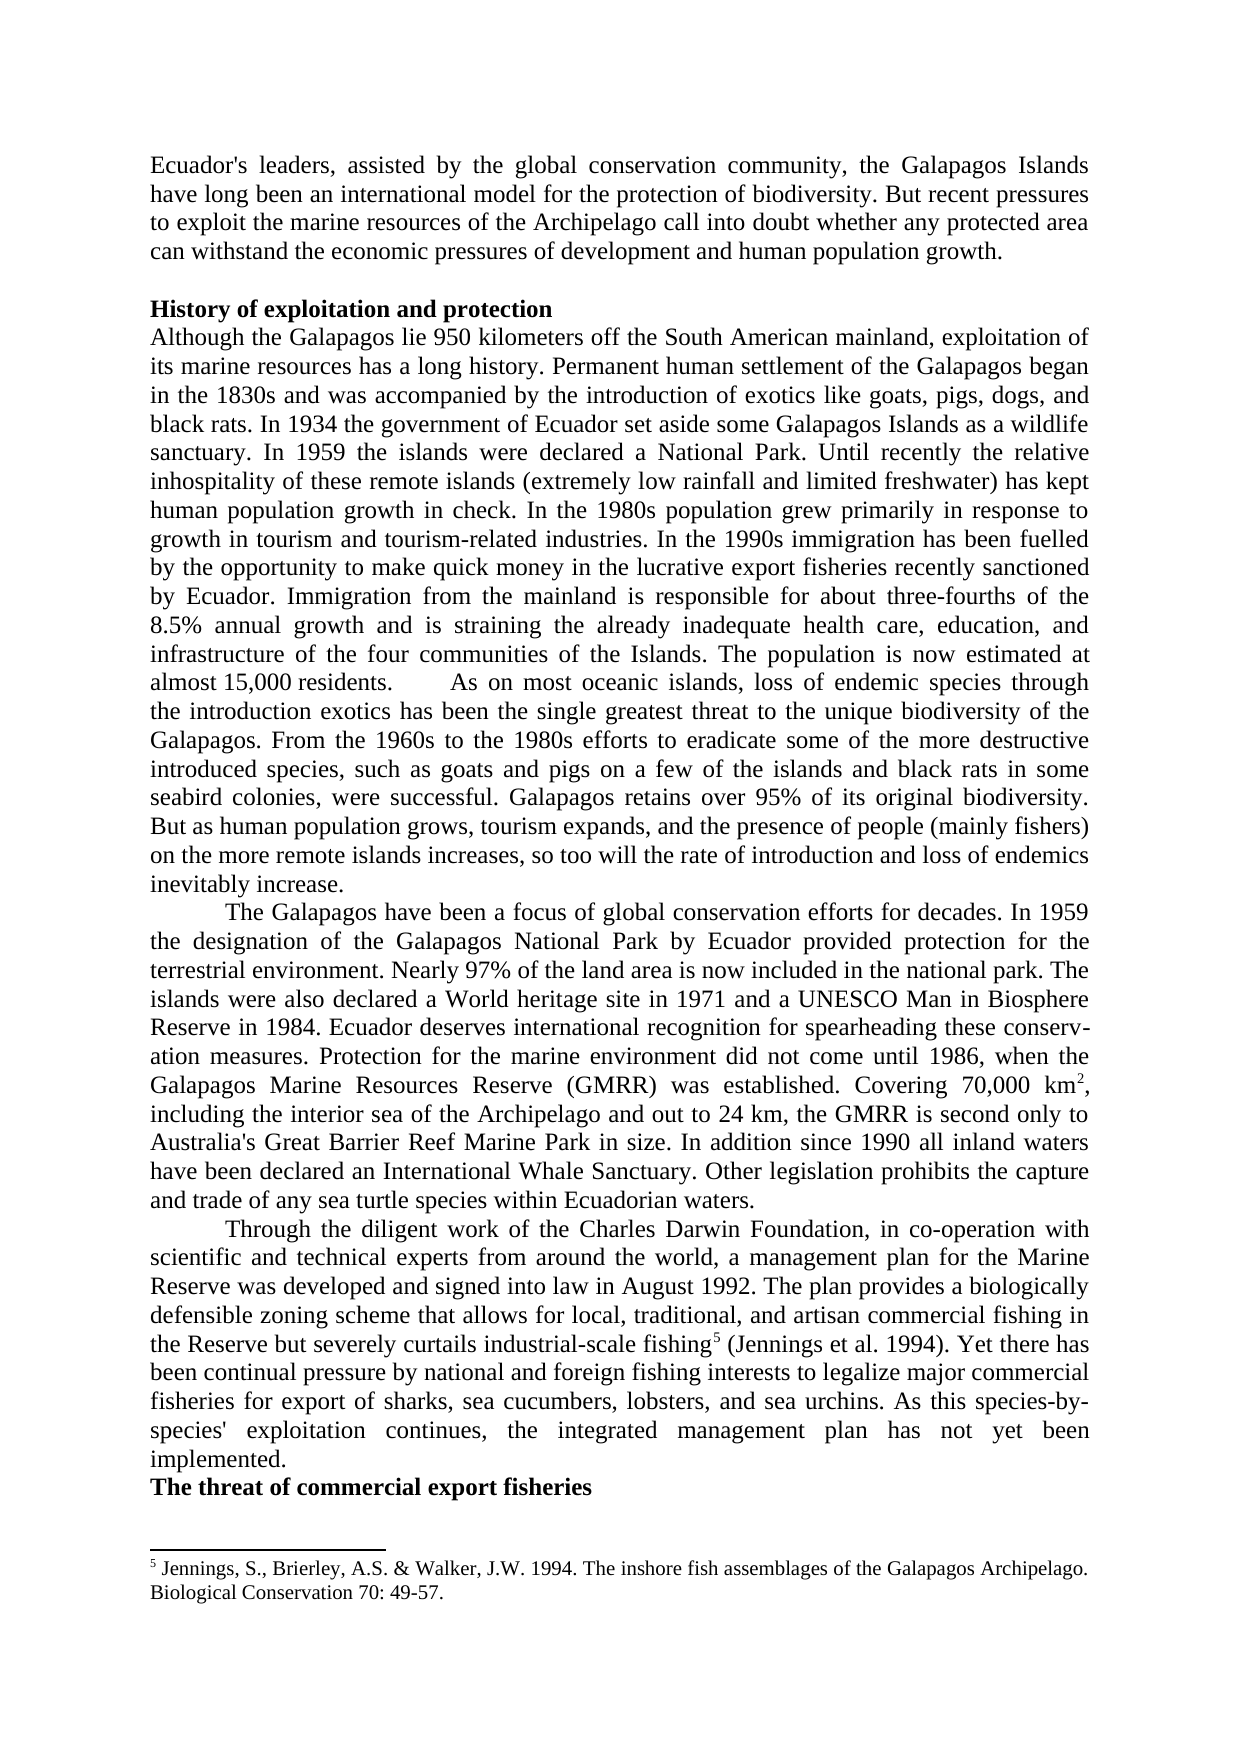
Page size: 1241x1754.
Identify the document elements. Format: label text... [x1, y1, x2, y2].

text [150, 150, 1090, 265]
text History of exploitation and protection [150, 294, 1090, 322]
text The Galapagos have been a focus of global conservation efforts for decades. In 1959 the designation of the Galapagos National Park by Ecuador provided protection for the terrestrial environment. Nearly 97% of the land area is now included in the national park. The islands were also declared a World heritage site in 1971 and a UNESCO Man in Biosphere Reserve in 1984. Ecuador deserves international recognition for spearheading these conservation measures. Protection for the marine environment did not come until 1986, when the Galapagos Marine Resources Reserve (GMRR) was established. Covering 70,000 km2, including the interior sea of the Archipelago and out to 24 km, the GMRR is second only to Australia's Great Barrier Reef Marine Park in size. In addition since 1990 all inland waters have been declared an International Whale Sanctuary. Other legislation prohibits the capture and trade of any sea turtle species within Ecuadorian waters. [150, 897, 1090, 1214]
text Although the Galapagos lie 950 kilometers off the South American mainland, exploitation of its marine resources has a long history. Permanent human settlement of the Galapagos began in the 1830s and was accompanied by the introduction of exotics like goats, pigs, dogs, and black rats. In 1934 the government of Ecuador set aside some Galapagos Islands as a wildlife sanctuary. In 1959 the islands were declared a National Park. Until recently the relative inhospitality of these remote islands (extremely low rainfall and limited freshwater) has kept human population growth in check. In the 1980s population grew primarily in response to growth in tourism and tourism-related industries. In the 1990s immigration has been fuelled by the opportunity to make quick money in the lucrative export fisheries recently sanctioned by Ecuador. Immigration from the mainland is responsible for about three-fourths of the 8.5% annual growth and is straining the already inadequate health care, education, and infrastructure of the four communities of the Islands. The population is now estimated at almost 15,000 residents. As on most oceanic islands, loss of endemic species through the introduction exotics has been the single greatest threat to the unique biodiversity of the Galapagos. From the 1960s to the 1980s efforts to eradicate some of the more destructive introduced species, such as goats and pigs on a few of the islands and black rats in some seabird colonies, were successful. Galapagos retains over 95% of its original biodiversity. But as human population grows, tourism expands, and the presence of people (mainly fishers) on the more remote islands increases, so too will the rate of introduction and loss of endemics inevitably increase. [150, 322, 1090, 897]
text The threat of commercial export fisheries [150, 1472, 1090, 1501]
text Through the diligent work of the Charles Darwin Foundation, in co-operation with scientific and technical experts from around the world, a management plan for the Marine Reserve was developed and signed into law in August 1992. The plan provides a biologically defensible zoning scheme that allows for local, traditional, and artisan commercial fishing in the Reserve but severely curtails industrial-scale fishing (Jennings et al. 1994). Yet there has been continual pressure by national and foreign fishing interests to legalize major commercial fisheries for export of sharks, sea cucumbers, lobsters, and sea urchins. As this species-by-species' exploitation continues, the integrated management plan has not yet been implemented. [150, 1214, 1090, 1472]
